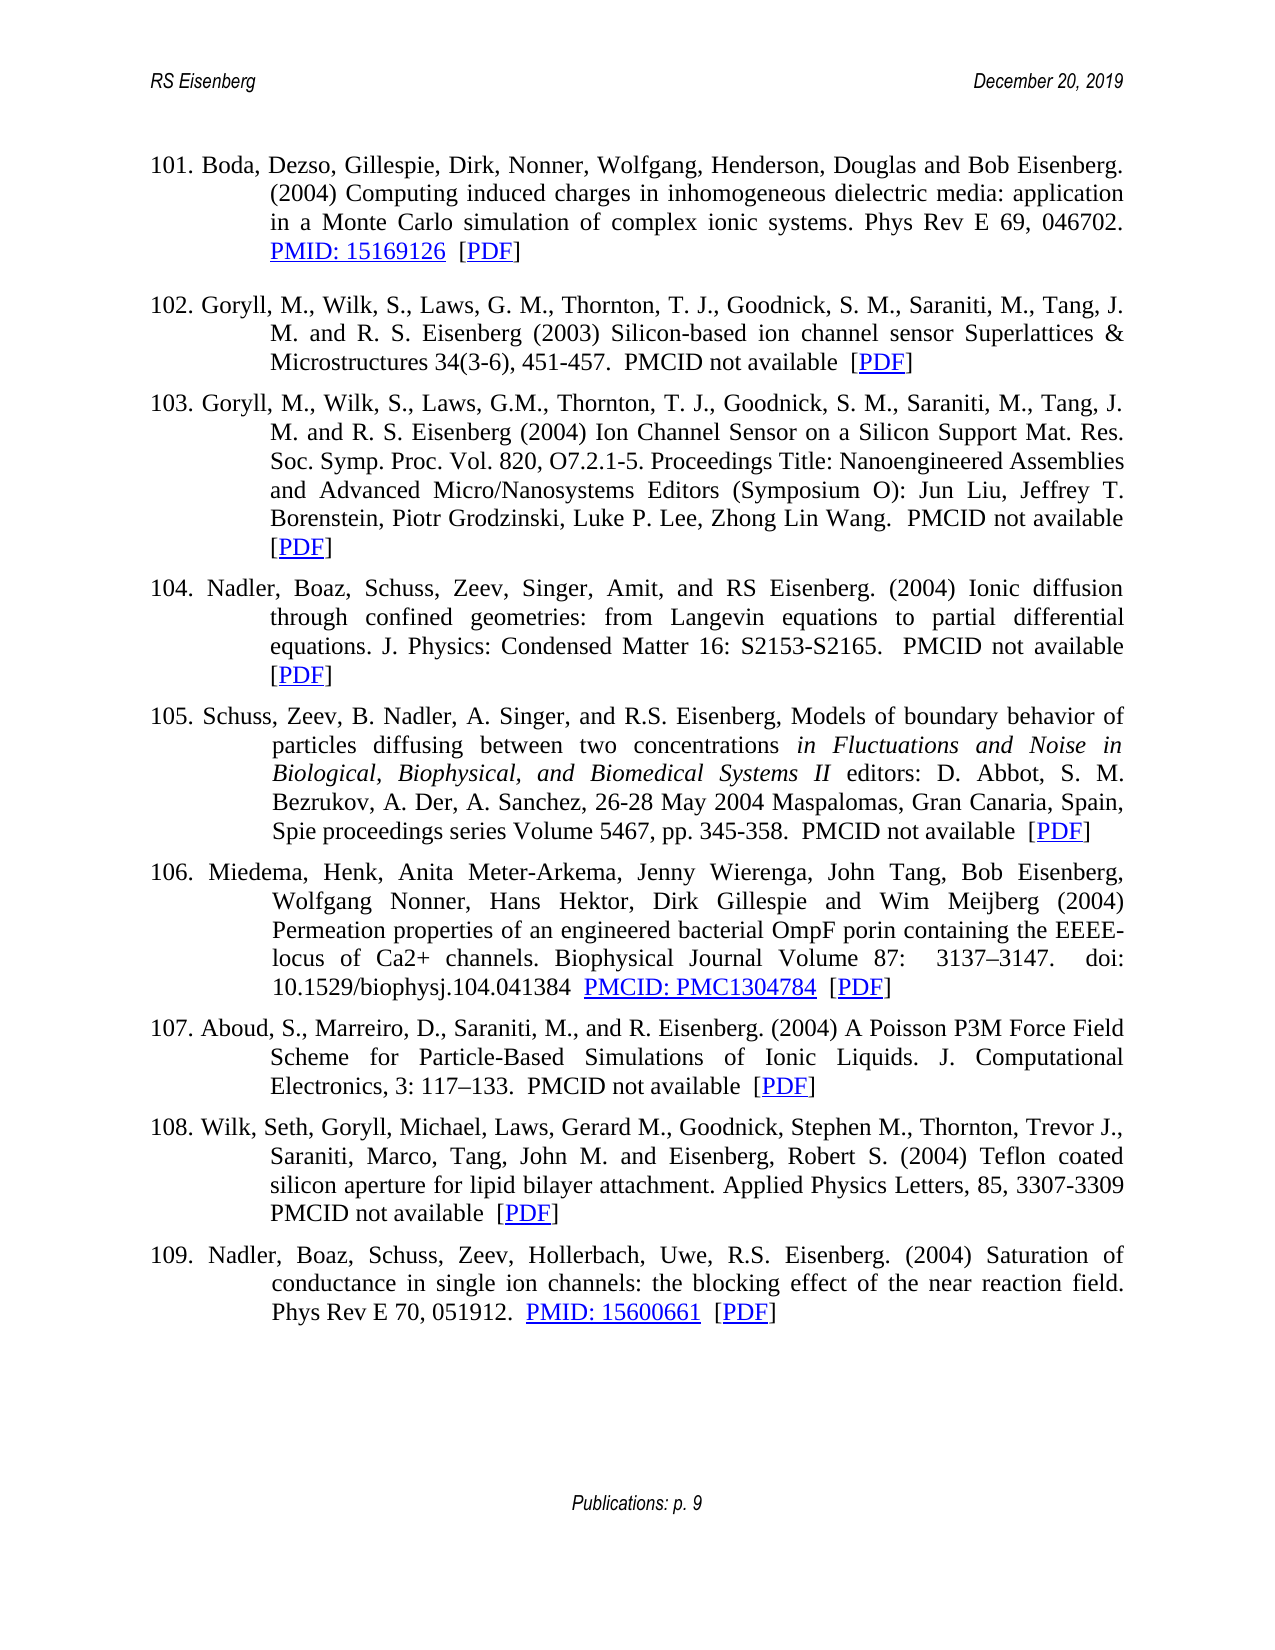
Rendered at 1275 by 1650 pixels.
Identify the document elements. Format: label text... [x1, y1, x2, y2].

text 102. Goryll, M., Wilk, S., Laws, G. M., Thornton, T. J., Goodnick, S. M., Saraniti, M., Tang, J. M. and R. S. Eisenberg (2003) Silicon-based ion channel sensor Superlattices & Microstructures 34(3-6), 451-457. PMCID not available [PDF] [150, 290, 1125, 376]
text 103. Goryll, M., Wilk, S., Laws, G.M., Thornton, T. J., Goodnick, S. M., Saraniti, M., Tang, J. M. and R. S. Eisenberg (2004) Ion Channel Sensor on a Silicon Support Mat. Res. Soc. Symp. Proc. Vol. 820, O7.2.1-5. Proceedings Title: Nanoengineered Assemblies and Advanced Micro/Nanosystems Editors (Symposium O): Jun Liu, Jeffrey T. Borenstein, Piotr Grodzinski, Luke P. Lee, Zhong Lin Wang. PMCID not available [PDF] [150, 388, 1125, 561]
text 101. Boda, Dezso, Gillespie, Dirk, Nonner, Wolfgang, Henderson, Douglas and Bob Eisenberg. (2004) Computing induced charges in inhomogeneous dielectric media: application in a Monte Carlo simulation of complex ionic systems. Phys Rev E 69, 046702. PMID: 15169126 [PDF] [150, 150, 1125, 265]
text 106. Miedema, Henk, Anita Meter-Arkema, Jenny Wierenga, John Tang, Bob Eisenberg, Wolfgang Nonner, Hans Hektor, Dirk Gillespie and Wim Meijberg (2004) Permeation properties of an engineered bacterial OmpF porin containing the EEEE-locus of Ca2+ channels. Biophysical Journal Volume 87: 3137–3147. doi: 10.1529/biophysj.104.041384 PMCID: PMC1304784 [PDF] [150, 857, 1125, 1001]
text 109. Nadler, Boaz, Schuss, Zeev, Hollerbach, Uwe, R.S. Eisenberg. (2004) Saturation of conductance in single ion channels: the blocking effect of the near reaction field. Phys Rev E 70, 051912. PMID: 15600661 [PDF] [150, 1240, 1125, 1326]
text 105. Schuss, Zeev, B. Nadler, A. Singer, and R.S. Eisenberg, Models of boundary behavior of particles diffusing between two concentrations in Fluctuations and Noise in Biological, Biophysical, and Biomedical Systems II editors: D. Abbot, S. M. Bezrukov, A. Der, A. Sanchez, 26-28 May 2004 Maspalomas, Gran Canaria, Spain, Spie proceedings series Volume 5467, pp. 345-358. PMCID not available [PDF] [150, 701, 1125, 845]
text 107. Aboud, S., Marreiro, D., Saraniti, M., and R. Eisenberg. (2004) A Poisson P3M Force Field Scheme for Particle-Based Simulations of Ionic Liquids. J. Computational Electronics, 3: 117–133. PMCID not available [PDF] [150, 1013, 1125, 1100]
text 108. Wilk, Seth, Goryll, Michael, Laws, Gerard M., Goodnick, Stephen M., Thornton, Trevor J., Saraniti, Marco, Tang, John M. and Eisenberg, Robert S. (2004) Teflon coated silicon aperture for lipid bilayer attachment. Applied Physics Letters, 85, 3307-3309 PMCID not available [PDF] [150, 1112, 1125, 1227]
text 104. Nadler, Boaz, Schuss, Zeev, Singer, Amit, and RS Eisenberg. (2004) Ionic diffusion through confined geometries: from Langevin equations to partial differential equations. J. Physics: Condensed Matter 16: S2153-S2165. PMCID not available [PDF] [150, 573, 1125, 688]
